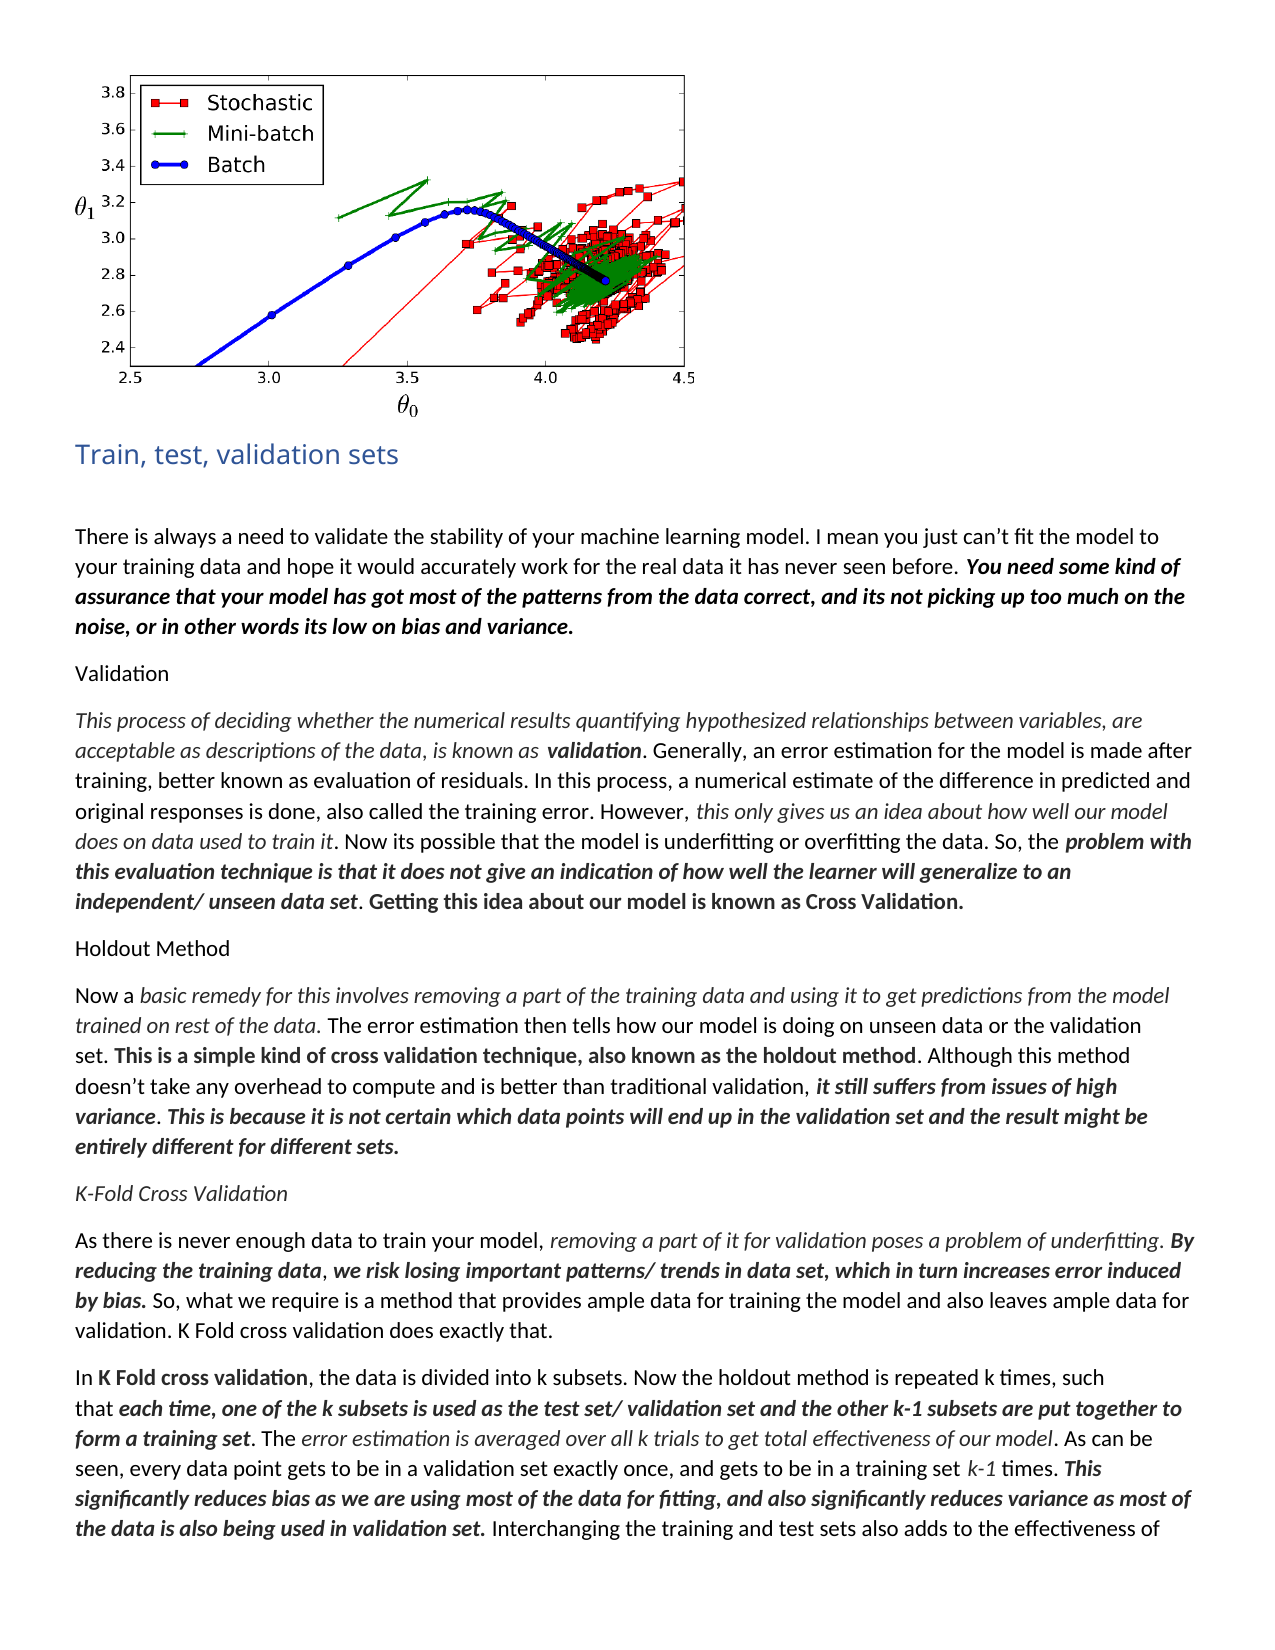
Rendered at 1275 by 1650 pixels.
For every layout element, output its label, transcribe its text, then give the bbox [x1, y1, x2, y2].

text As there is never enough data to train your model, removing a part of it for validation poses a problem of underfitting. By reducing the training data, we risk losing important patterns/ trends in data set, which in turn increases error induced by bias. So, what we require is a method that provides ample data for training the model and also leaves ample data for validation. K Fold cross validation does exactly that. [75, 1226, 1200, 1344]
text This process of deciding whether the numerical results quantifying hypothesized relationships between variables, are acceptable as descriptions of the data, is known as validation. Generally, an error estimation for the model is made after training, better known as evaluation of residuals. In this process, a numerical estimate of the difference in predicted and original responses is done, also called the training error. However, this only gives us an idea about how well our model does on data used to train it. Now its possible that the model is underfitting or overfitting the data. So, the problem with this evaluation technique is that it does not give an indication of how well the learner will generalize to an independent/ unseen data set. Getting this idea about our model is known as Cross Validation. [75, 706, 1200, 915]
text Holdout Method [75, 934, 1200, 962]
subtitle Train, test, validation sets [75, 435, 1200, 472]
picture [75, 75, 694, 417]
text K-Fold Cross Validation [75, 1179, 1200, 1207]
text Now a basic remedy for this involves removing a part of the training data and using it to get predictions from the model trained on rest of the data. The error estimation then tells how our model is doing on unseen data or the validation set. This is a simple kind of cross validation technique, also known as the holdout method. Although this method doesn’t take any overhead to compute and is better than traditional validation, it still suffers from issues of high variance. This is because it is not certain which data points will end up in the validation set and the result might be entirely different for different sets. [75, 981, 1200, 1160]
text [75, 1363, 1200, 1542]
text There is always a need to validate the stability of your machine learning model. I mean you just can’t fit the model to your training data and hope it would accurately work for the real data it has never seen before. You need some kind of assurance that your model has got most of the patterns from the data correct, and its not picking up too much on the noise, or in other words its low on bias and variance. [75, 522, 1200, 640]
text Validation [75, 659, 1200, 687]
